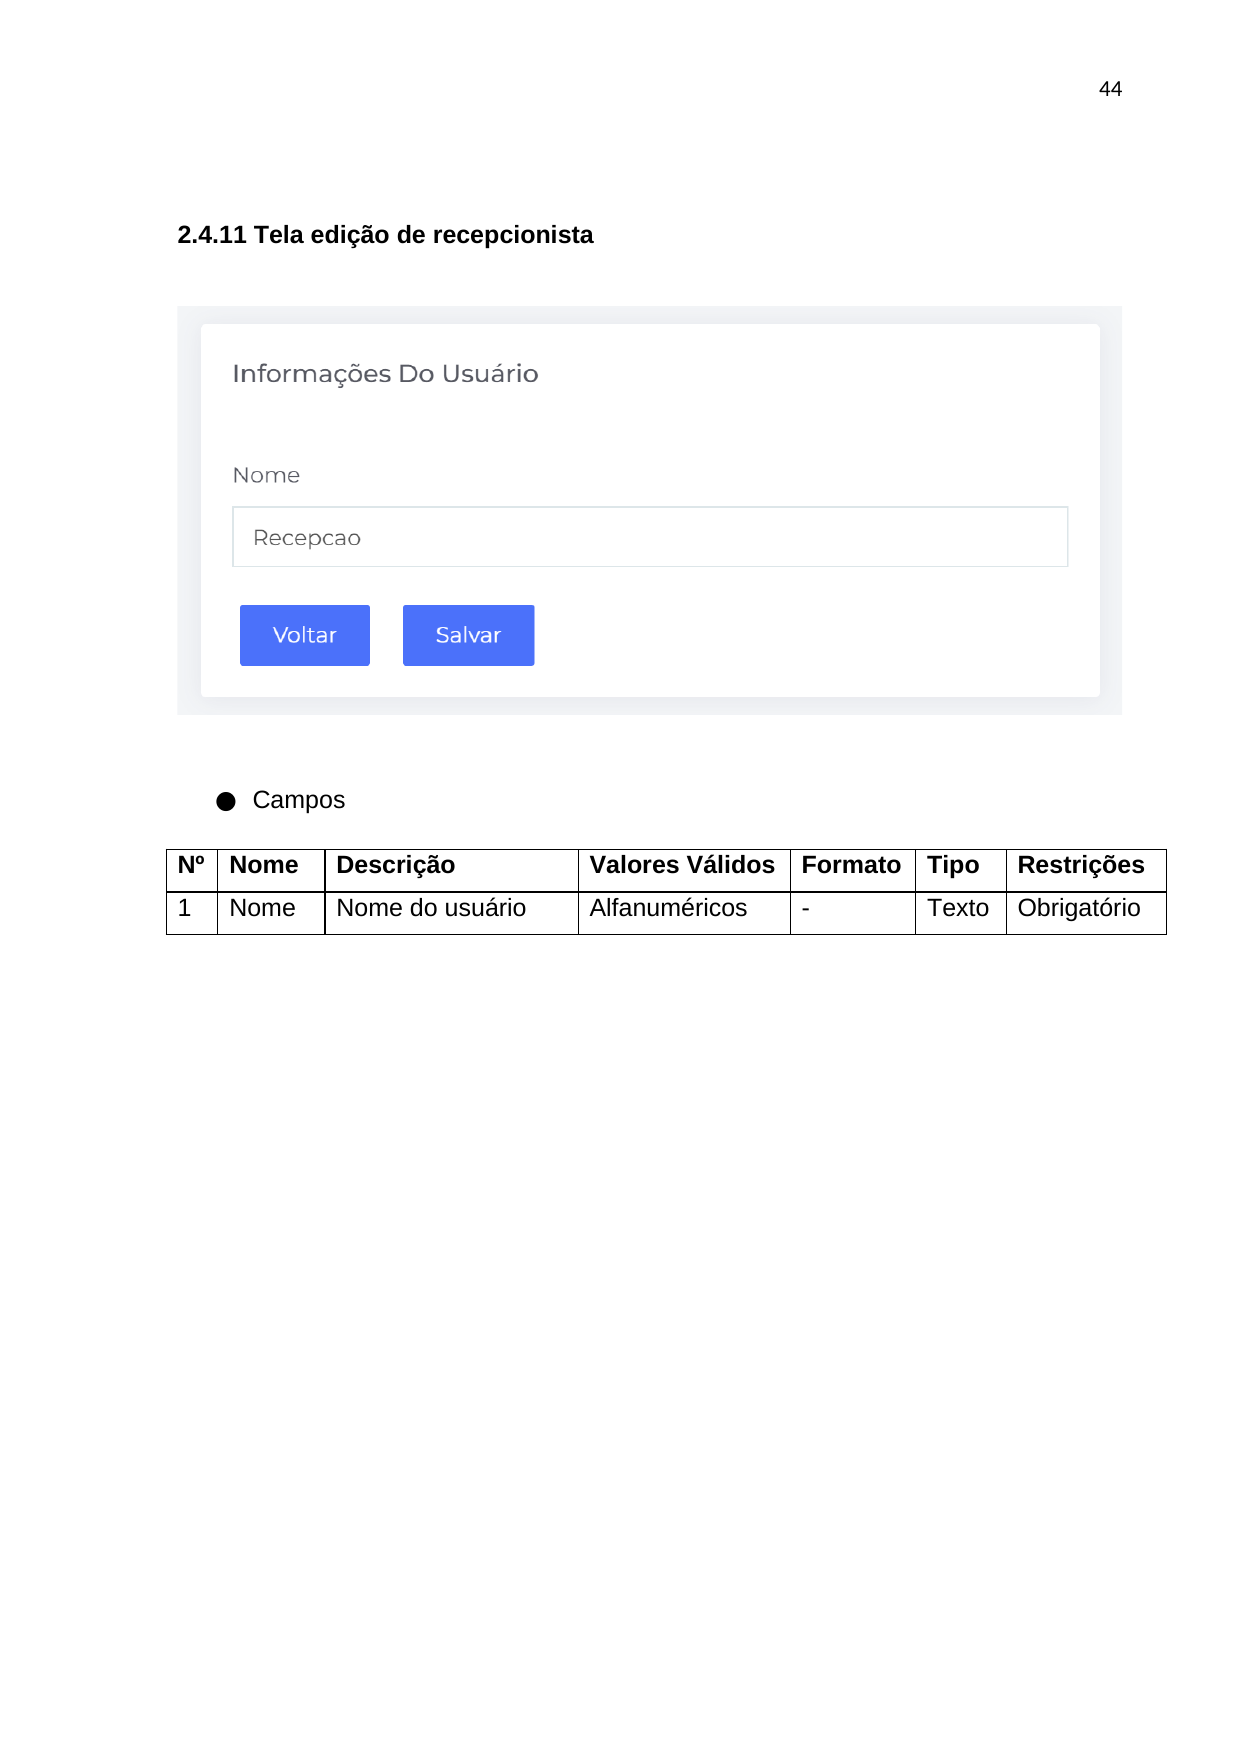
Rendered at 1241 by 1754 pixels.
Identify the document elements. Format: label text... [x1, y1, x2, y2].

picture [177, 306, 1123, 715]
table_header Valores Válidos [579, 850, 790, 891]
table_cell Texto [916, 893, 1006, 934]
table_header Nº [167, 850, 217, 891]
table_header Restrições [1007, 850, 1166, 891]
table_cell Obrigatório [1007, 893, 1166, 934]
table_header Tipo [916, 850, 1006, 891]
table_cell Nome [218, 893, 324, 934]
table_cell - [791, 893, 915, 934]
table_cell Nome do usuário [326, 893, 578, 934]
list Campos [215, 772, 1122, 823]
table_cell Alfanuméricos [579, 893, 790, 934]
text 2.4.11 Tela edição de recepcionista [177, 220, 1122, 249]
table_header Formato [791, 850, 915, 891]
table_header Nome [218, 850, 324, 891]
table_cell 1 [167, 893, 217, 934]
table_header Descrição [326, 850, 578, 891]
